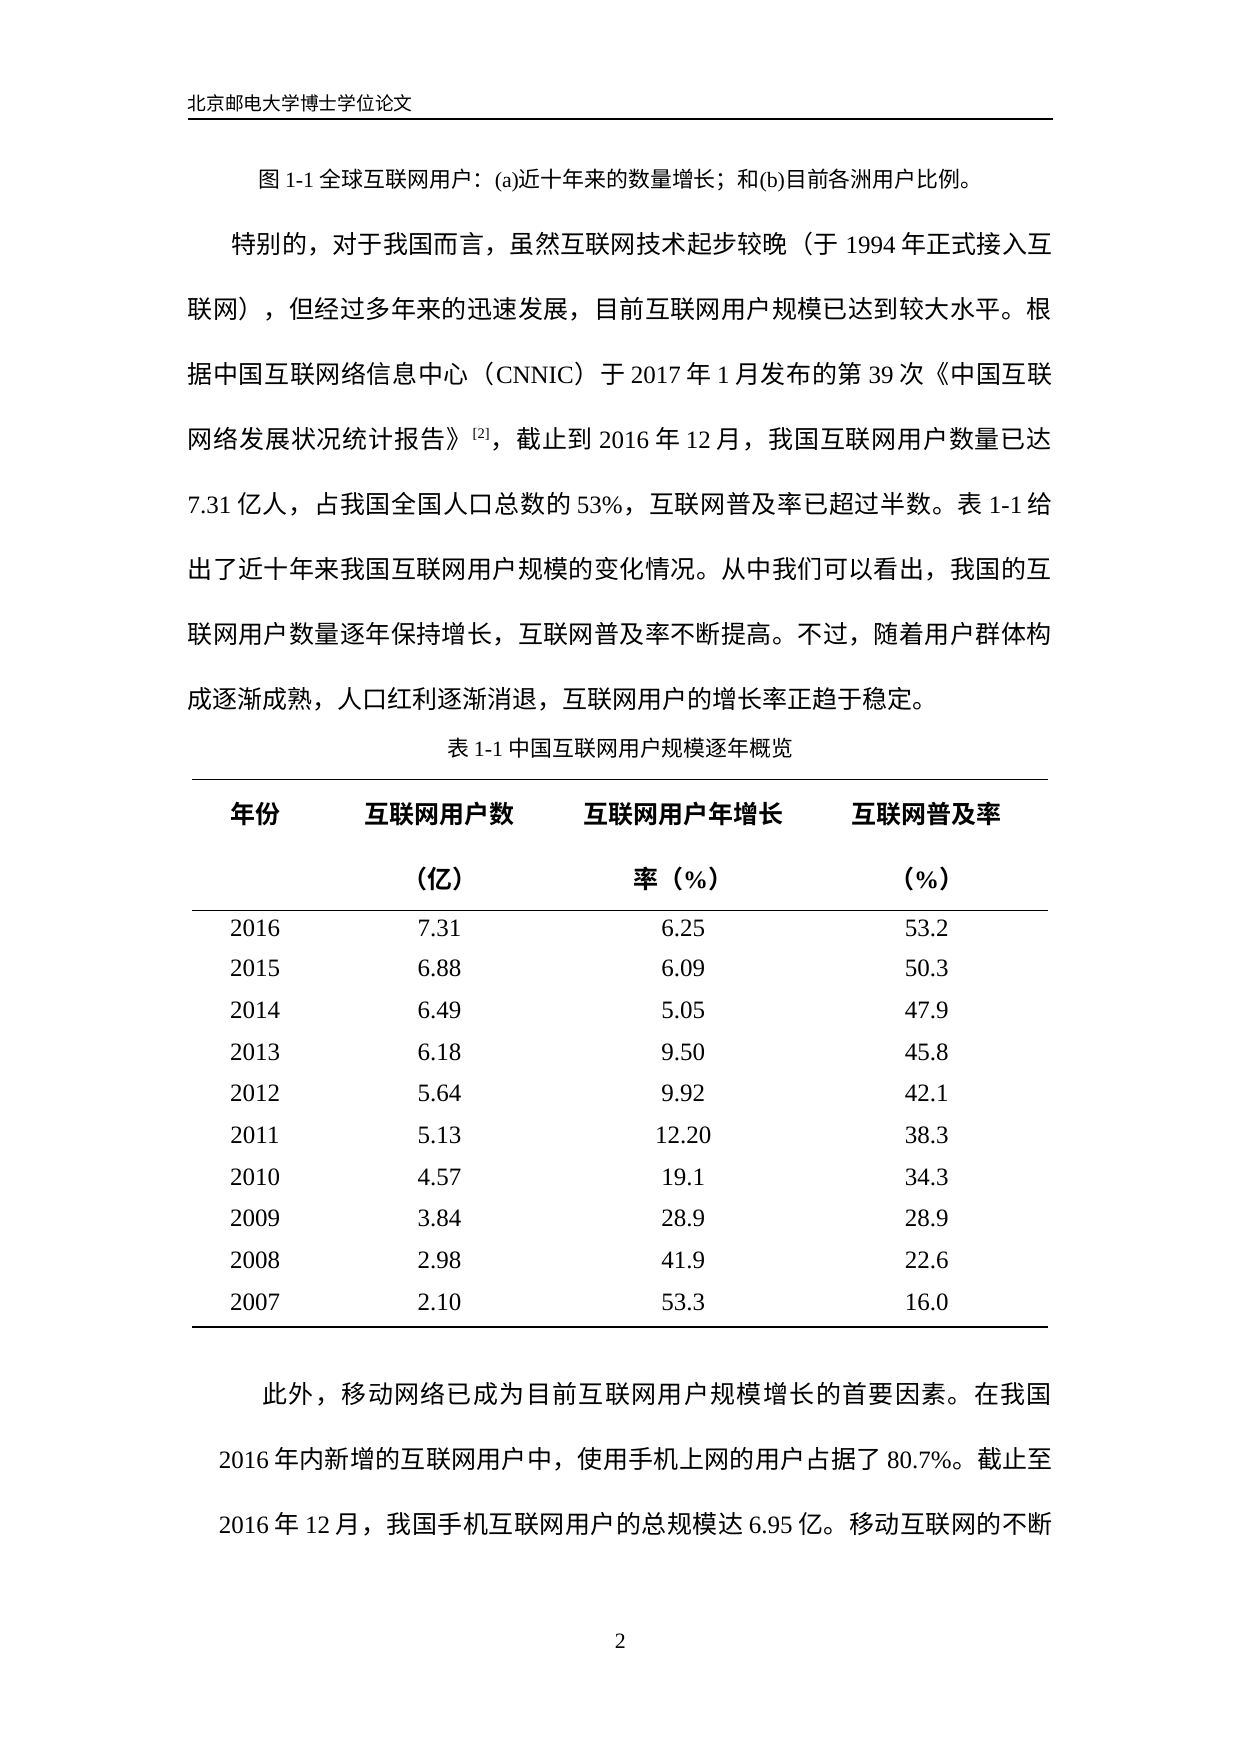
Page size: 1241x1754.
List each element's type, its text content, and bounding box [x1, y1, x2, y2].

table_cell 2.98 [318, 1243, 561, 1285]
table_cell 41.9 [561, 1243, 804, 1285]
table_cell 9.50 [561, 1035, 804, 1076]
table_cell 3.84 [318, 1201, 561, 1243]
table_header 互联网用户数 （亿） [318, 780, 561, 910]
table_cell 2013 [192, 1035, 317, 1076]
text 图1-1 全球互联网用户：(a)近十年来的数量增长；和(b)目前各洲用户比例。 [187, 162, 1053, 194]
table_cell 47.9 [805, 993, 1048, 1035]
table_header 互联网用户年增长率（%） [561, 780, 804, 910]
table_cell 34.3 [805, 1160, 1048, 1201]
table_cell 12.20 [561, 1118, 804, 1160]
table_cell 2014 [192, 993, 317, 1035]
text 特别的，对于我国而言，虽然互联网技术起步较晚（于1994年正式接入互联网），但经过多年来的迅速发展，目前互联网用户规模已达到较大水平。根据中国互联网络信息中心（CNNIC）于2017年1月发布的第39次《中国互联网络发展状况统计报告》[2]，截止到2016年12月，我国互联网用户数量已达7.31亿人，占我国全国人口总数的53%，互联网普及率已超过半数。表1-1给出了近十年来我国互联网用户规模的变化情况。从中我们可以看出，我国的互联网用户数量逐年保持增长，互联网普及率不断提高。不过，随着用户群体构成逐渐成熟，人口红利逐渐消退，互联网用户的增长率正趋于稳定。 [187, 210, 1053, 730]
table_cell 6.49 [318, 993, 561, 1035]
table_cell 19.1 [561, 1160, 804, 1201]
table_header 年份 [192, 780, 317, 910]
table_cell 2009 [192, 1201, 317, 1243]
table_cell 38.3 [805, 1118, 1048, 1160]
table_cell 28.9 [561, 1201, 804, 1243]
table_cell 2012 [192, 1076, 317, 1118]
table_cell 9.92 [561, 1076, 804, 1118]
text 表1-1 中国互联网用户规模逐年概览 [187, 730, 1053, 763]
table_cell 6.09 [561, 951, 804, 993]
table_cell 5.05 [561, 993, 804, 1035]
table_cell 50.3 [805, 951, 1048, 993]
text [219, 1360, 1053, 1555]
table_cell 5.13 [318, 1118, 561, 1160]
table_cell 2016 [192, 911, 317, 951]
table_cell 53.2 [805, 911, 1048, 951]
table_cell 2008 [192, 1243, 317, 1285]
table_cell 2015 [192, 951, 317, 993]
table_cell 6.88 [318, 951, 561, 993]
table_cell 6.18 [318, 1035, 561, 1076]
table_cell 28.9 [805, 1201, 1048, 1243]
table_cell 45.8 [805, 1035, 1048, 1076]
table_cell 2.10 [318, 1285, 561, 1326]
table_cell 7.31 [318, 911, 561, 951]
table_cell 53.3 [561, 1285, 804, 1326]
table_cell 5.64 [318, 1076, 561, 1118]
table_cell 42.1 [805, 1076, 1048, 1118]
table_cell 4.57 [318, 1160, 561, 1201]
table_cell 6.25 [561, 911, 804, 951]
table_cell 16.0 [805, 1285, 1048, 1326]
table_cell 2010 [192, 1160, 317, 1201]
table_cell 2007 [192, 1285, 317, 1326]
table_cell 2011 [192, 1118, 317, 1160]
table_cell 22.6 [805, 1243, 1048, 1285]
table_header 互联网普及率 （%） [805, 780, 1048, 910]
